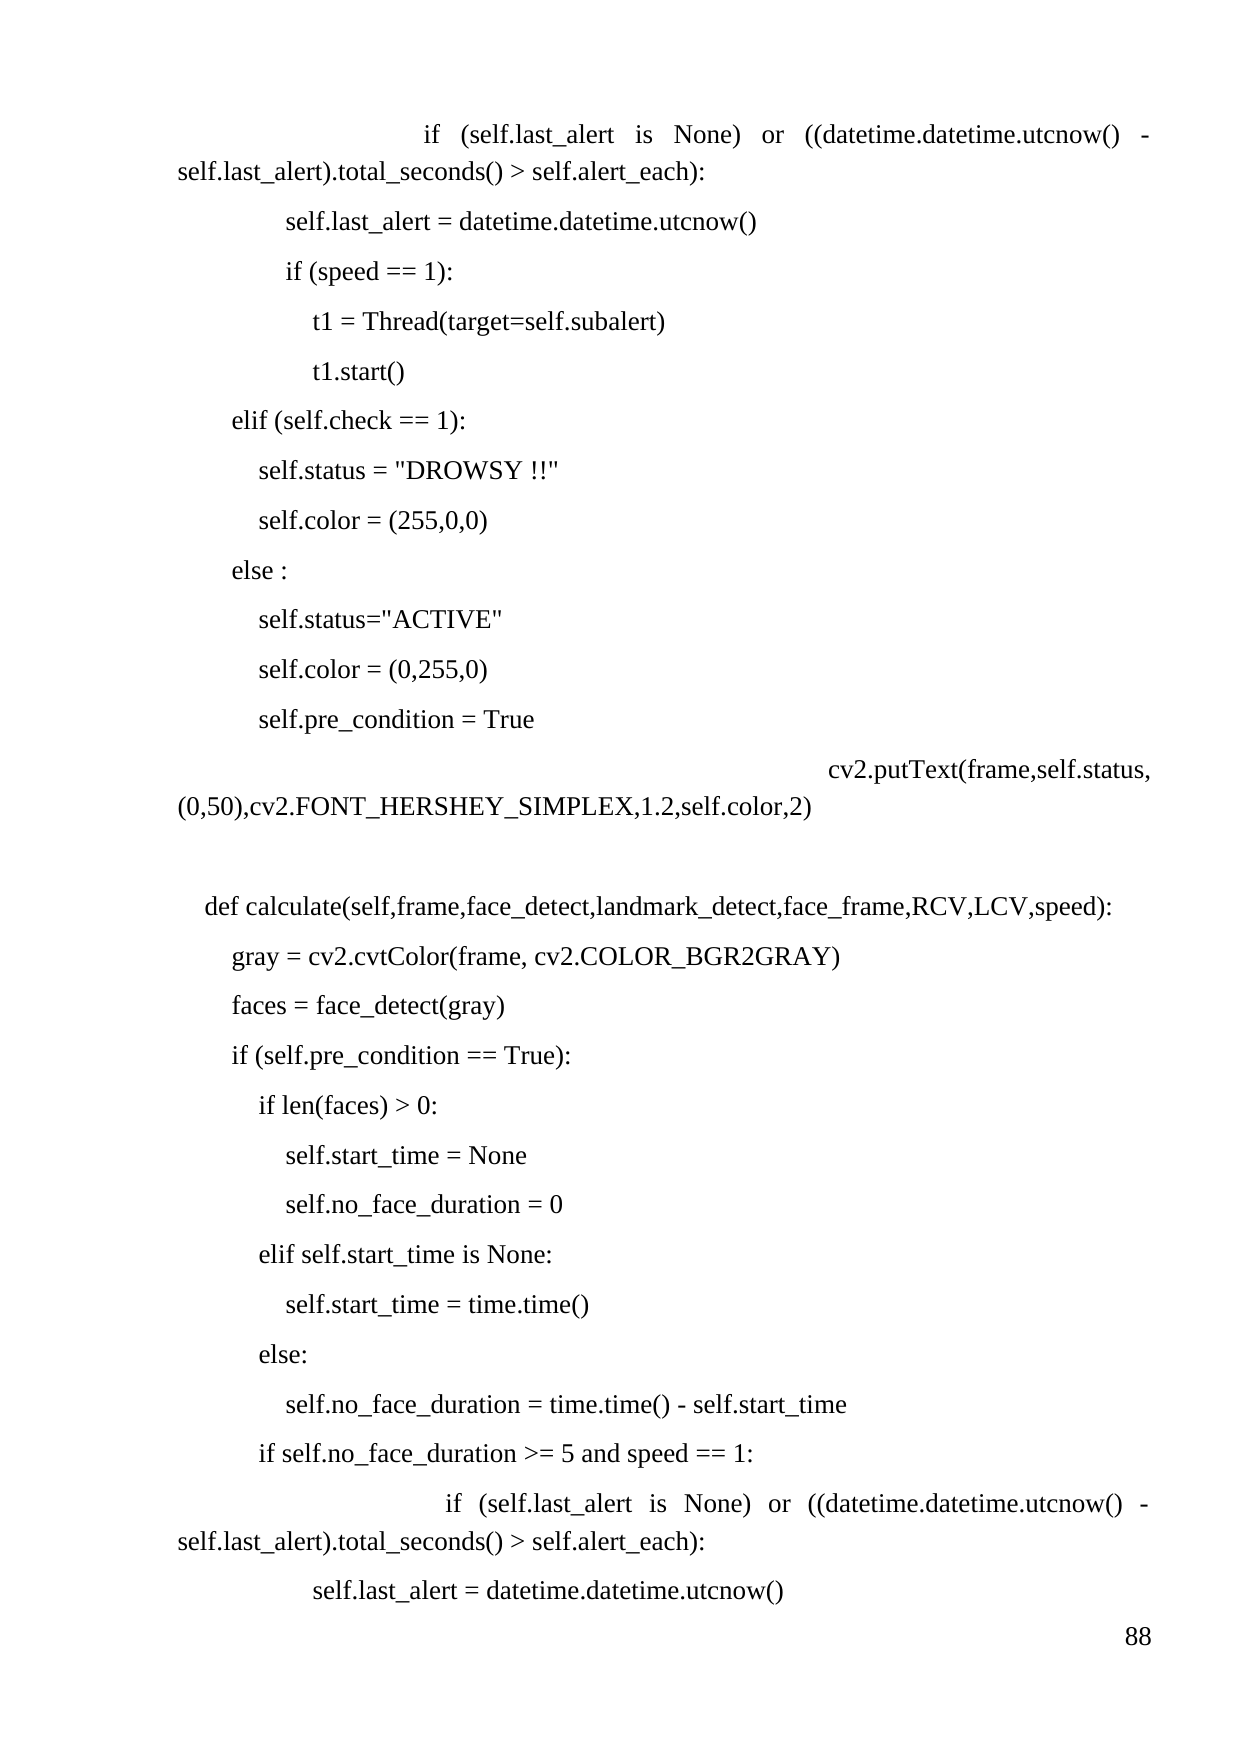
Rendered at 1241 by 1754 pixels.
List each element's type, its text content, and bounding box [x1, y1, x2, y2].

text elif self.start_time is None: [177, 1238, 1152, 1269]
text t1 = Thread(target=self.subalert) [177, 305, 1152, 336]
text if self.no_face_duration >= 5 and speed == 1: [177, 1437, 1152, 1469]
text if len(faces) > 0: [177, 1089, 1152, 1120]
text if (self.pre_condition == True): [177, 1039, 1152, 1070]
text self.pre_condition = True [177, 703, 1152, 734]
text if (speed == 1): [177, 255, 1152, 286]
text if (self.last_alert is None) or ((datetime.datetime.utcnow() - self.last_alert).total_seconds() > self.alert_each): [177, 1487, 1152, 1556]
text self.start_time = time.time() [177, 1288, 1152, 1319]
text elif (self.check == 1): [177, 404, 1152, 436]
text self.color = (255,0,0) [177, 504, 1152, 535]
text self.last_alert = datetime.datetime.utcnow() [177, 1574, 1152, 1606]
text self.no_face_duration = 0 [177, 1188, 1152, 1220]
text self.last_alert = datetime.datetime.utcnow() [177, 205, 1152, 236]
text else: [177, 1338, 1152, 1369]
text self.status="ACTIVE" [177, 603, 1152, 635]
text self.start_time = None [177, 1139, 1152, 1170]
text gray = cv2.cvtColor(frame, cv2.COLOR_BGR2GRAY) [177, 939, 1152, 971]
text t1.start() [177, 354, 1152, 386]
text self.no_face_duration = time.time() - self.start_time [177, 1388, 1152, 1419]
text if (self.last_alert is None) or ((datetime.datetime.utcnow() - self.last_alert).total_seconds() > self.alert_each): [177, 118, 1152, 187]
text else : [177, 554, 1152, 585]
text self.color = (0,255,0) [177, 653, 1152, 684]
text self.status = "DROWSY !!" [177, 454, 1152, 485]
text def calculate(self,frame,face_detect,landmark_detect,face_frame,RCV,LCV,speed): [177, 890, 1152, 921]
text faces = face_detect(gray) [177, 989, 1152, 1021]
text cv2.putText(frame,self.status,(0,50),cv2.FONT_HERSHEY_SIMPLEX,1.2,self.color,2) [177, 753, 1152, 821]
